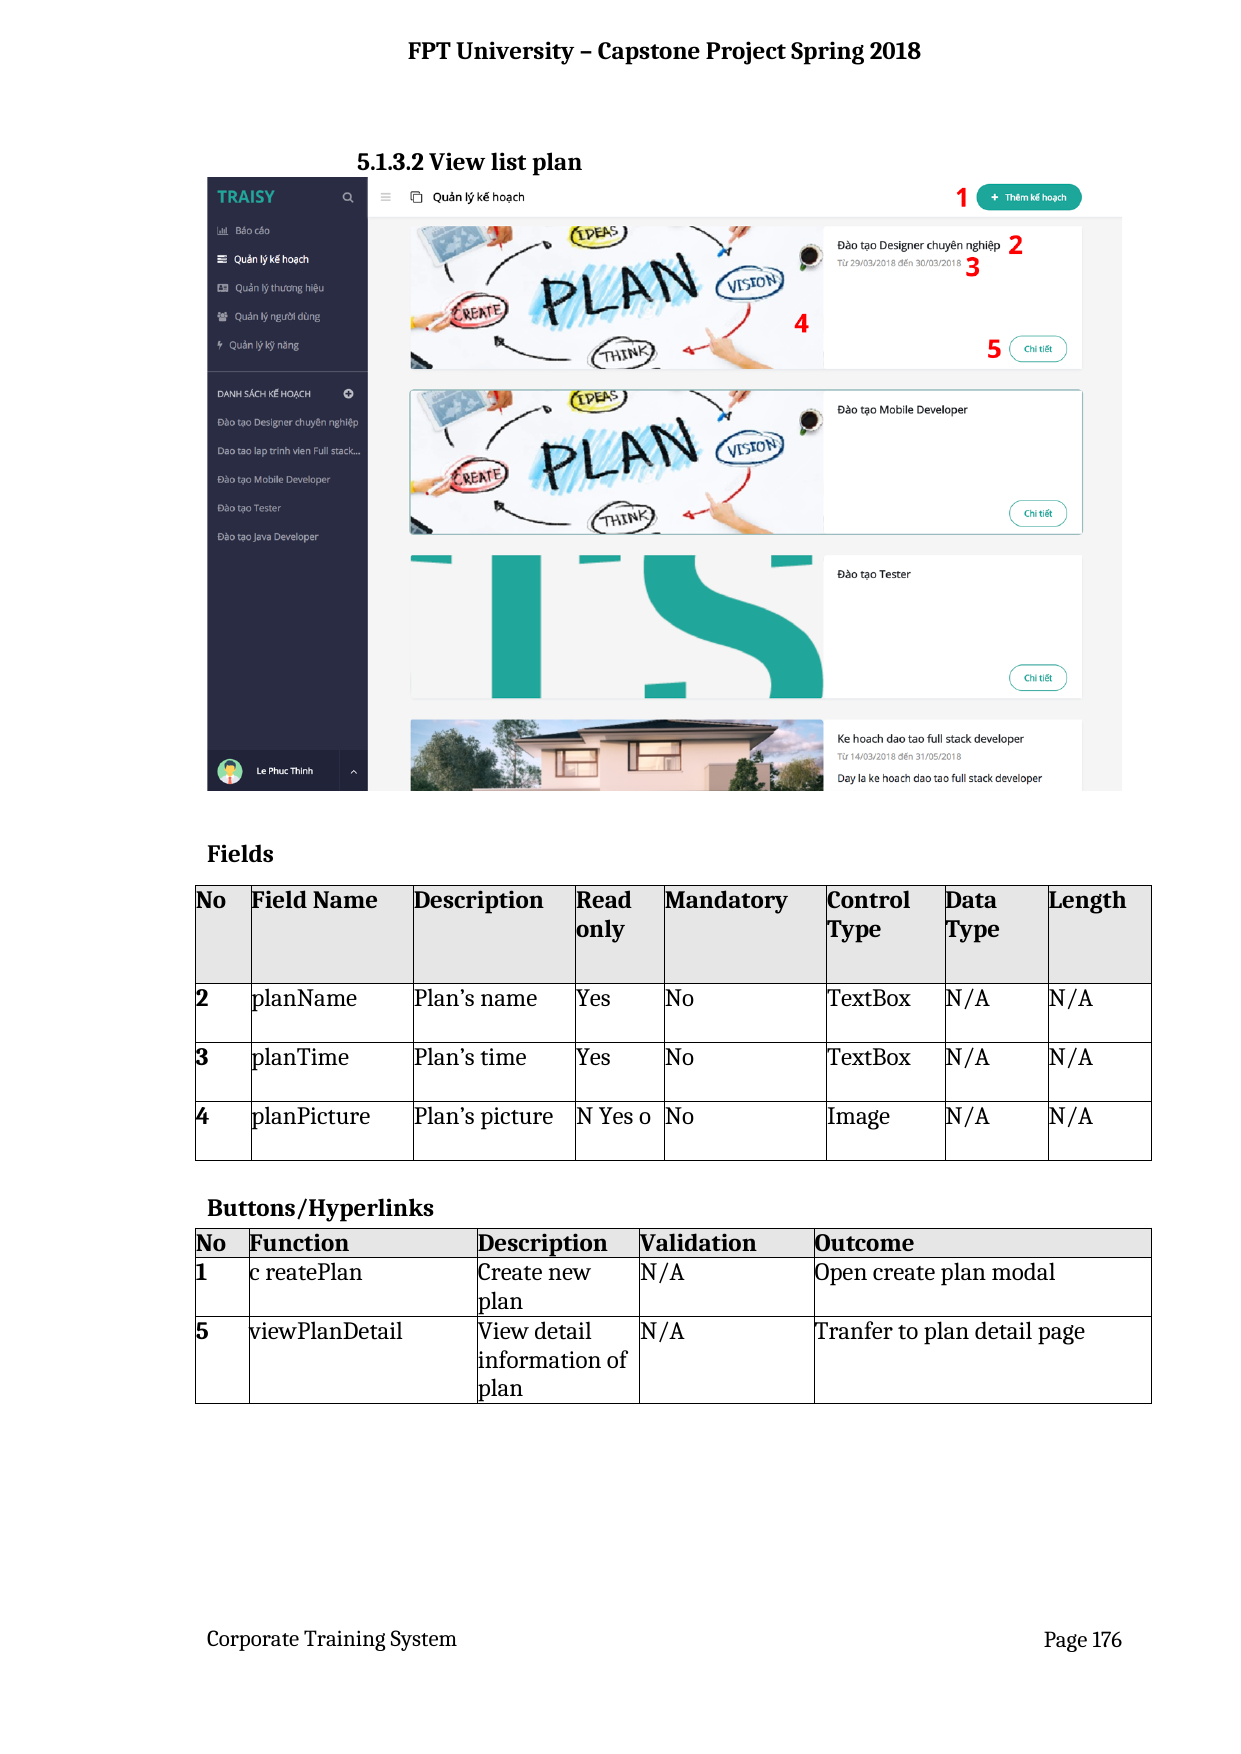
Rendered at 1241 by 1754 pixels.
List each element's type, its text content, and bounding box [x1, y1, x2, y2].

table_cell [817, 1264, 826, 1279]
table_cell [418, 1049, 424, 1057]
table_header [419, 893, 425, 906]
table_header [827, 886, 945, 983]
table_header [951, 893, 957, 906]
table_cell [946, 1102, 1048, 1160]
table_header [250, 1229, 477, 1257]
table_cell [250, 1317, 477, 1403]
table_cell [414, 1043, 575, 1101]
text Buttons/Hyperlinks [207, 1194, 1122, 1223]
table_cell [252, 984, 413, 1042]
picture [207, 177, 1123, 791]
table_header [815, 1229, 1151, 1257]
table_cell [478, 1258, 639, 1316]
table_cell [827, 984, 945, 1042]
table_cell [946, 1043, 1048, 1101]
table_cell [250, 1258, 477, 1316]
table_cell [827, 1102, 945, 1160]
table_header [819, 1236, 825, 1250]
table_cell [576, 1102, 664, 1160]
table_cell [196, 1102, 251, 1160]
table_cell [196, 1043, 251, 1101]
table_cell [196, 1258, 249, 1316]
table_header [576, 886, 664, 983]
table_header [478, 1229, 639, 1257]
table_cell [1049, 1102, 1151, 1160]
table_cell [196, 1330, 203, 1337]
subtitle 5.1.3.2 View list plan [357, 148, 1124, 176]
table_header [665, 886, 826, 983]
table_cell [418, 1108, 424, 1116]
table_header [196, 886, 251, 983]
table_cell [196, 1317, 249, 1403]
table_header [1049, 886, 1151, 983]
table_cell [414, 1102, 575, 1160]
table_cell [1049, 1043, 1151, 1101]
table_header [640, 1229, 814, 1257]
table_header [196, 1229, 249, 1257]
text Fields [207, 839, 1122, 868]
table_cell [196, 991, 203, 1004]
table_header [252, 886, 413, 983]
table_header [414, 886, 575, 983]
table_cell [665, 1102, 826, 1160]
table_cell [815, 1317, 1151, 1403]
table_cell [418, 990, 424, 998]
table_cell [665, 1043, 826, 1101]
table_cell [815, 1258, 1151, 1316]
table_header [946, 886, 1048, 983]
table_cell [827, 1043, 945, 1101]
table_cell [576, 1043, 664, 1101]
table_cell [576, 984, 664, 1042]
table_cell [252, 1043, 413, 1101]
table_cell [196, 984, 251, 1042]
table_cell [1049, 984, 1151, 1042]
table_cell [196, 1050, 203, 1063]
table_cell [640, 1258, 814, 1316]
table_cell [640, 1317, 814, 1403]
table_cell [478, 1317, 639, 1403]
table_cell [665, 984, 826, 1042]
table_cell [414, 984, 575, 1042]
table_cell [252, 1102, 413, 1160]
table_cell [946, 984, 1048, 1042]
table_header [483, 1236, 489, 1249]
